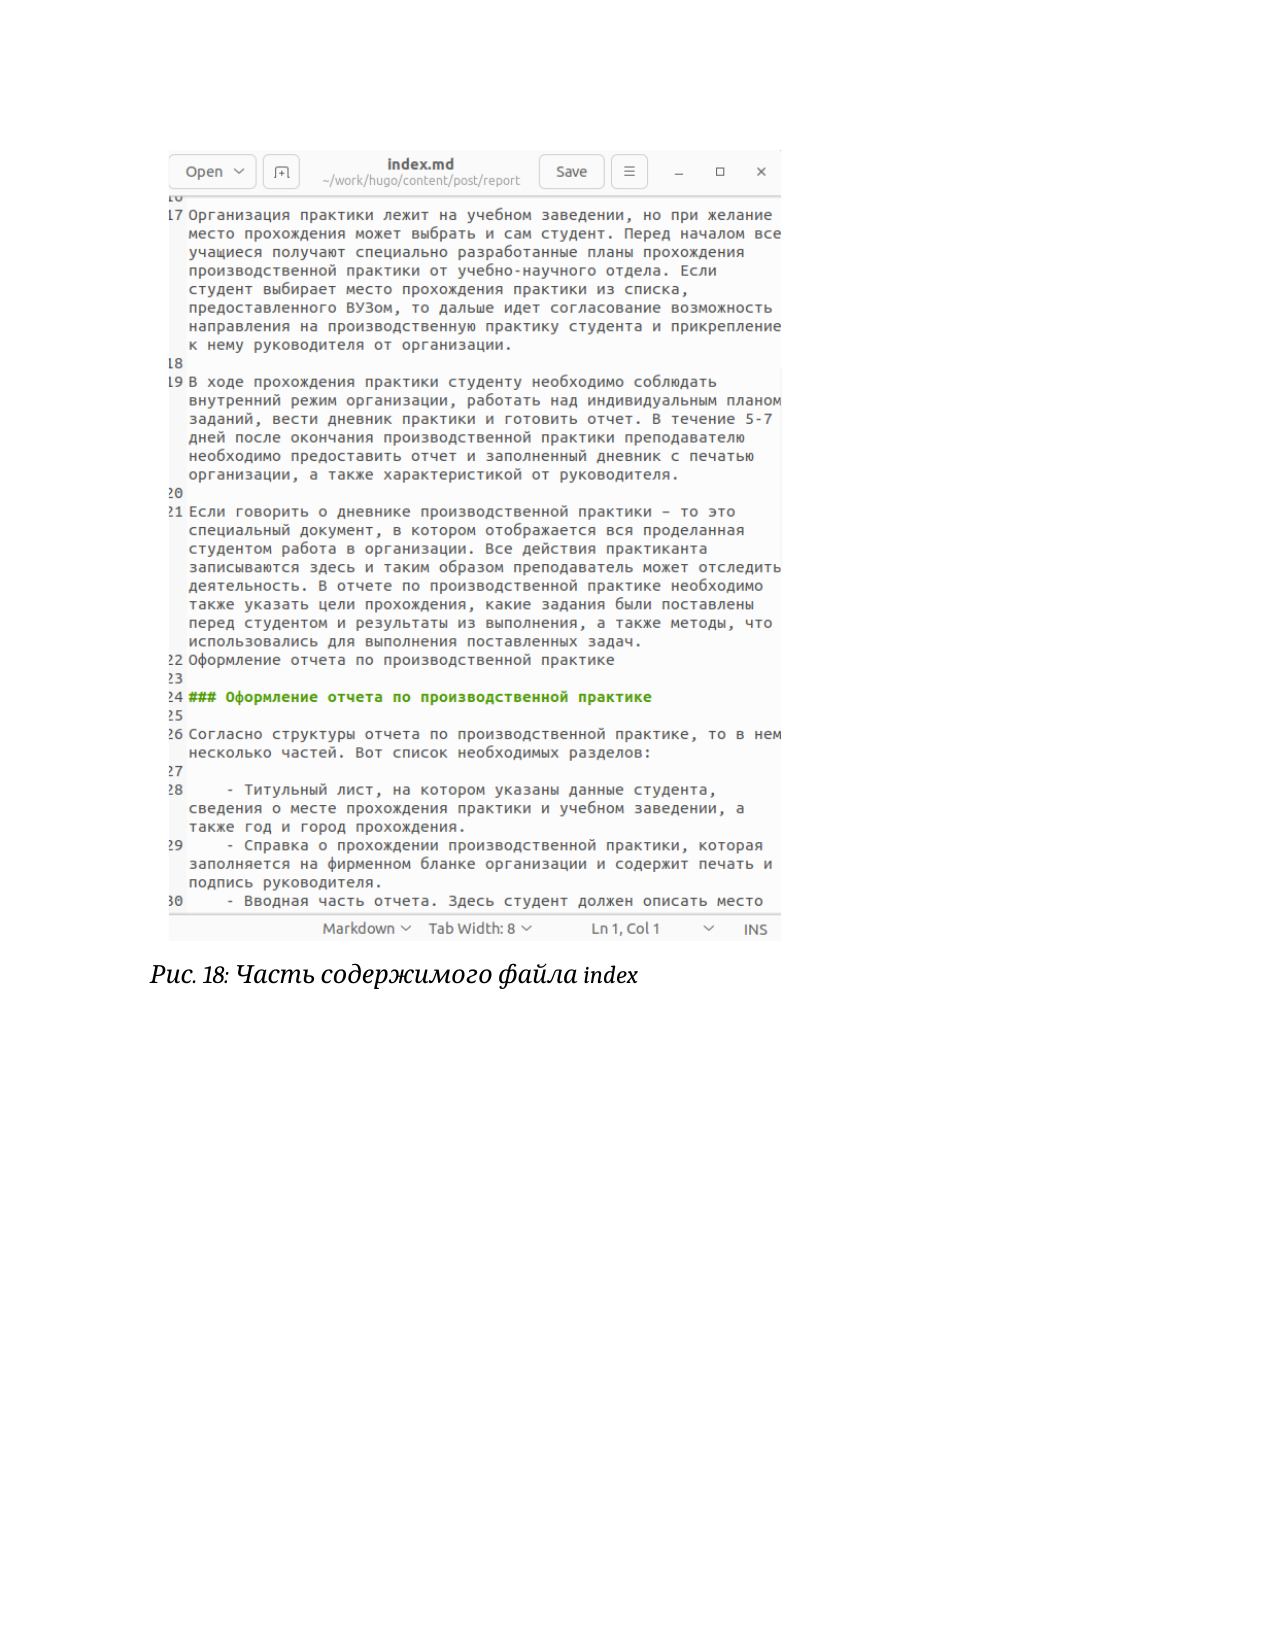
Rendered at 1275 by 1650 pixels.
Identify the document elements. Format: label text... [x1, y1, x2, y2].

picture [168, 150, 782, 941]
text Рис. 18: Часть содержимого файла index [150, 961, 1125, 990]
